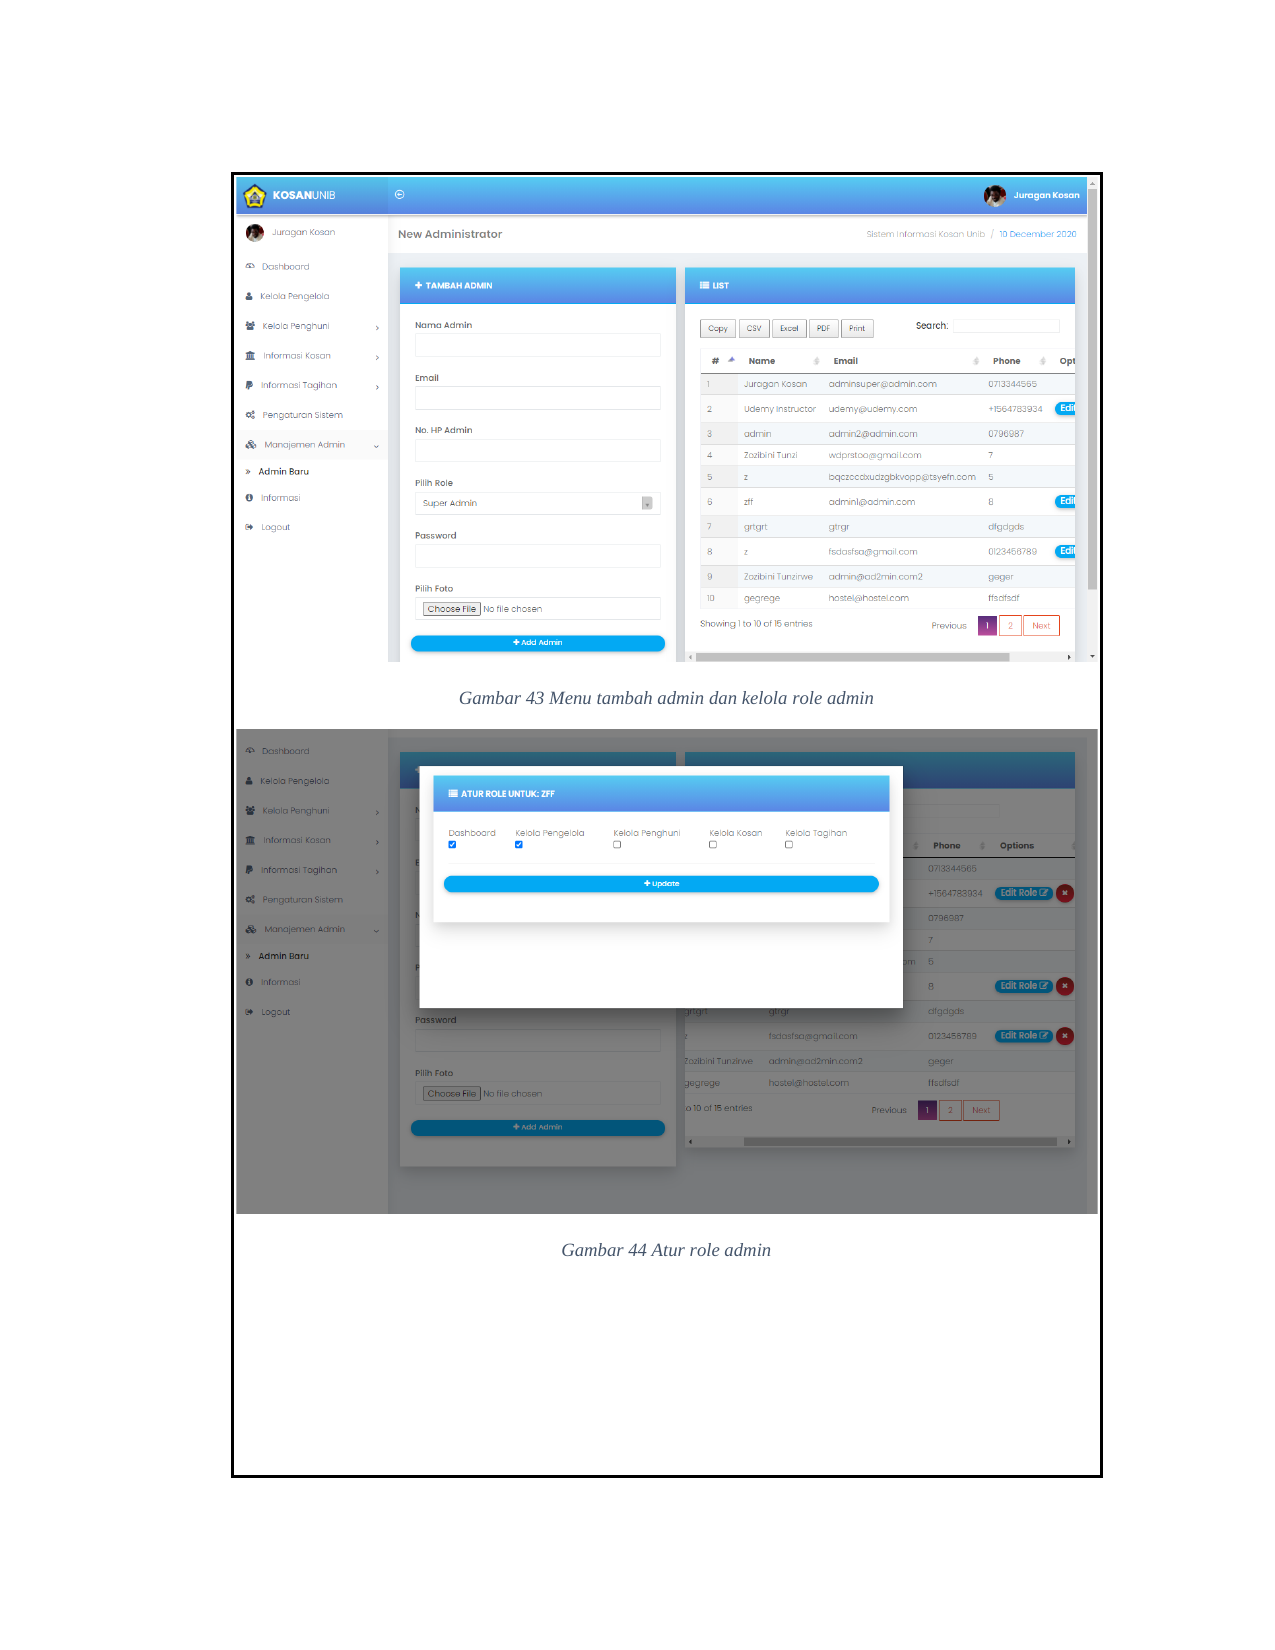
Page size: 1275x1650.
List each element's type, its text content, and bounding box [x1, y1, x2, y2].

text Gambar 44 Atur role admin [236, 1239, 1098, 1260]
picture [236, 177, 1098, 662]
picture [236, 729, 1098, 1214]
text Gambar 43 Menu tambah admin dan kelola role admin [236, 687, 1098, 708]
